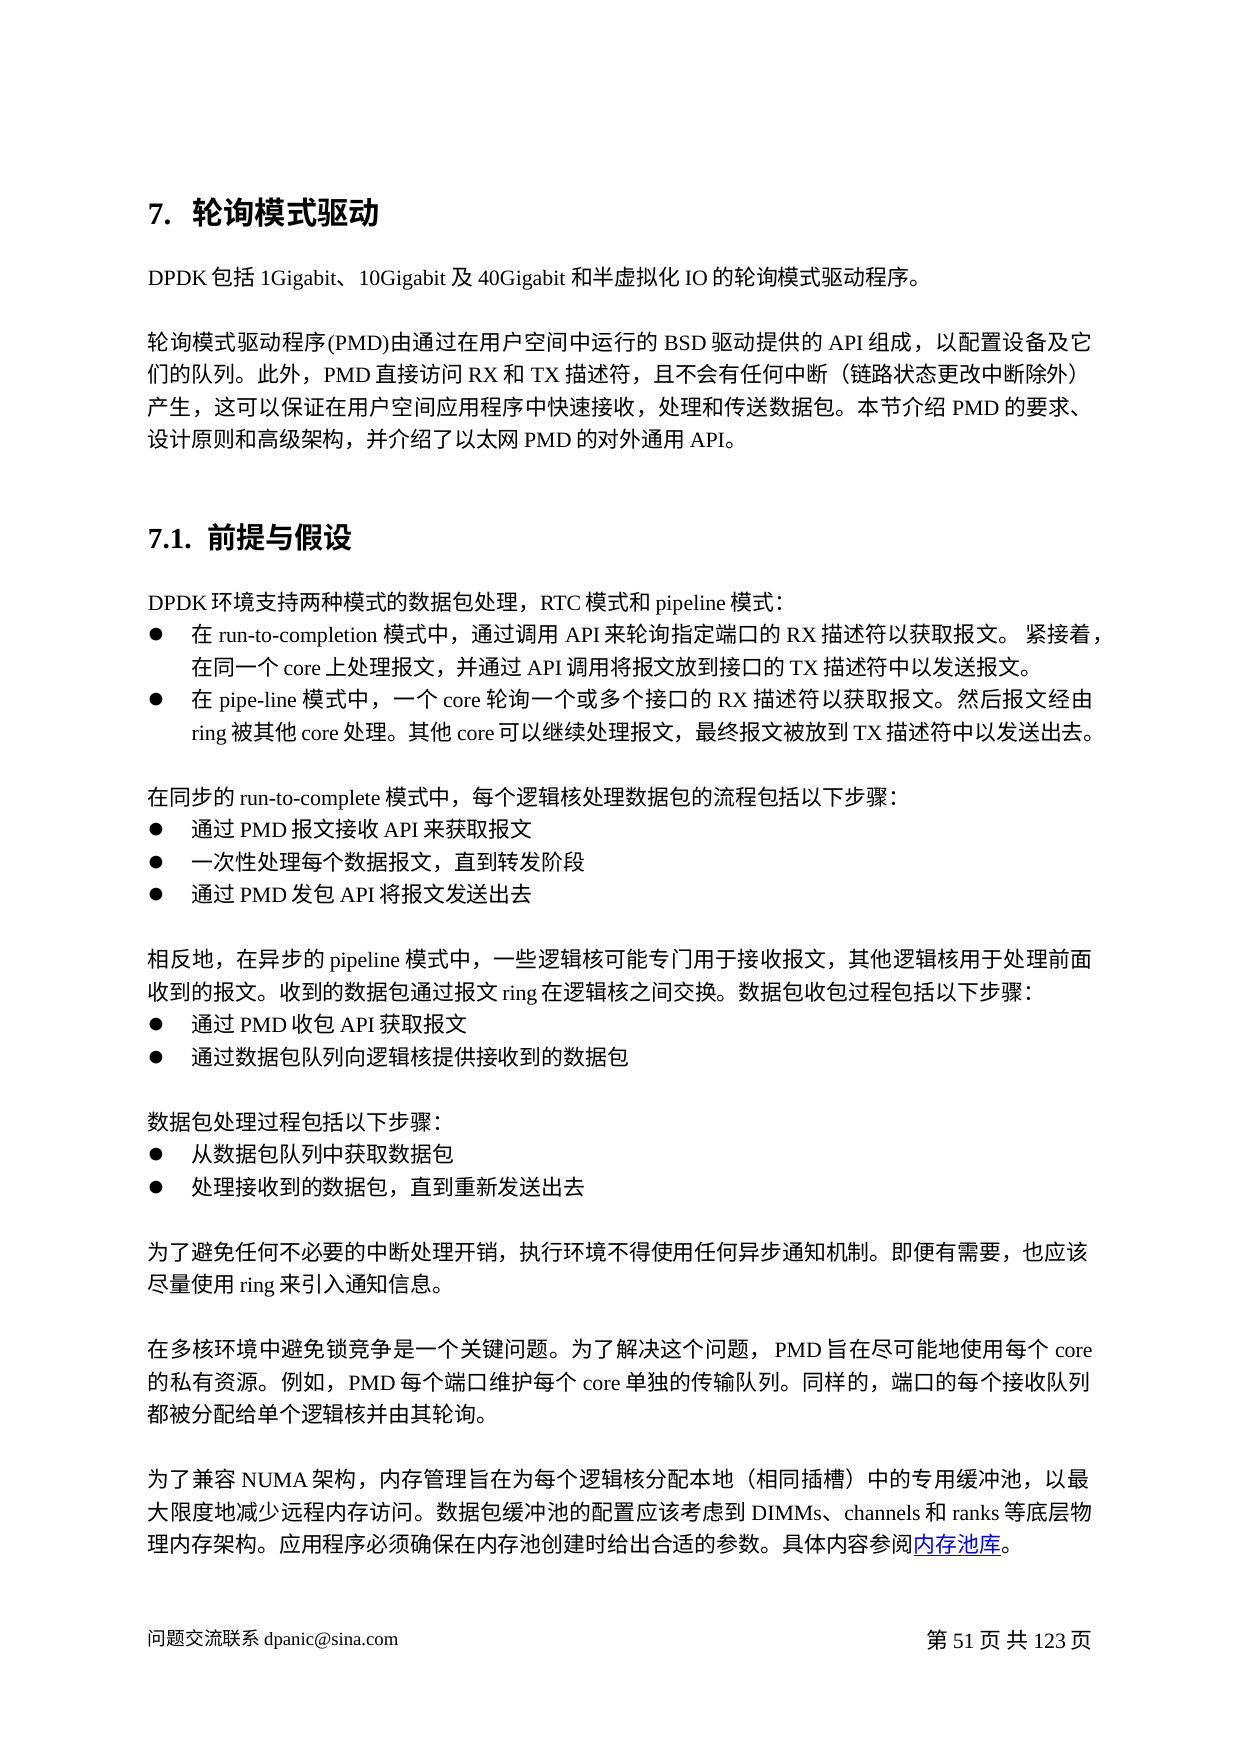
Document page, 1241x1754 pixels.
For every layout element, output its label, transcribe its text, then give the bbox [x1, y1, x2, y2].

list 从数据包队列中获取数据包 [148, 1137, 1092, 1169]
text 相反地，在异步的pipeline模式中，一些逻辑核可能专门用于接收报文，其他逻辑核用于处理前面收到的报文。收到的数据包通过报文ring在逻辑核之间交换。数据包收包过程包括以下步骤： [148, 942, 1092, 1007]
subtitle 前提与假设 [148, 503, 1092, 568]
text 轮询模式驱动程序(PMD)由通过在用户空间中运行的BSD驱动提供的API组成，以配置设备及它们的队列。此外，PMD直接访问 RX 和 TX 描述符，且不会有任何中断（链路状态更改中断除外）产生，这可以保证在用户空间应用程序中快速接收，处理和传送数据包。本节介绍PMD的要求、设计原则和高级架构，并介绍了以太网PMD的对外通用API。 [148, 324, 1092, 454]
text 为了避免任何不必要的中断处理开销，执行环境不得使用任何异步通知机制。即便有需要，也应该尽量使用ring来引入通知信息。 [148, 1234, 1092, 1299]
list 处理接收到的数据包，直到重新发送出去 [148, 1169, 1092, 1202]
text 为了兼容NUMA架构，内存管理旨在为每个逻辑核分配本地（相同插槽）中的专用缓冲池，以最大限度地减少远程内存访问。数据包缓冲池的配置应该考虑到DIMMs、channels和ranks等底层物理内存架构。应用程序必须确保在内存池创建时给出合适的参数。具体内容参阅内存池库。 [148, 1462, 1092, 1559]
text 在同步的run-to-complete模式中，每个逻辑核处理数据包的流程包括以下步骤： [148, 779, 1092, 812]
list 通过PMD报文接收API来获取报文 [148, 812, 1092, 844]
text DPDK环境支持两种模式的数据包处理，RTC模式和pipeline模式： [148, 584, 1092, 617]
text DPDK包括1Gigabit、10Gigabit 及 40Gigabit 和半虚拟化IO的轮询模式驱动程序。 [148, 259, 1092, 292]
list 一次性处理每个数据报文，直到转发阶段 [148, 844, 1092, 877]
list 在 pipe-line 模式中，一个core轮询一个或多个接口的RX描述符以获取报文。然后报文经由ring被其他core处理。其他core可以继续处理报文，最终报文被放到TX描述符中以发送出去。 [148, 682, 1092, 747]
list 通过PMD发包API将报文发送出去 [148, 877, 1092, 909]
list 通过PMD收包API获取报文 [148, 1007, 1092, 1039]
list 通过数据包队列向逻辑核提供接收到的数据包 [148, 1039, 1092, 1072]
text 在多核环境中避免锁竞争是一个关键问题。为了解决这个问题，PMD旨在尽可能地使用每个core的私有资源。例如，PMD每个端口维护每个core单独的传输队列。同样的，端口的每个接收队列都被分配给单个逻辑核并由其轮询。 [148, 1332, 1092, 1429]
subtitle 轮询模式驱动 [148, 178, 1092, 243]
list 在 run-to-completion 模式中，通过调用API来轮询指定端口的RX描述符以获取报文。 紧接着，在同一个core上处理报文，并通过API调用将报文放到接口的TX描述符中以发送报文。 [148, 617, 1092, 682]
text 数据包处理过程包括以下步骤： [148, 1104, 1092, 1137]
